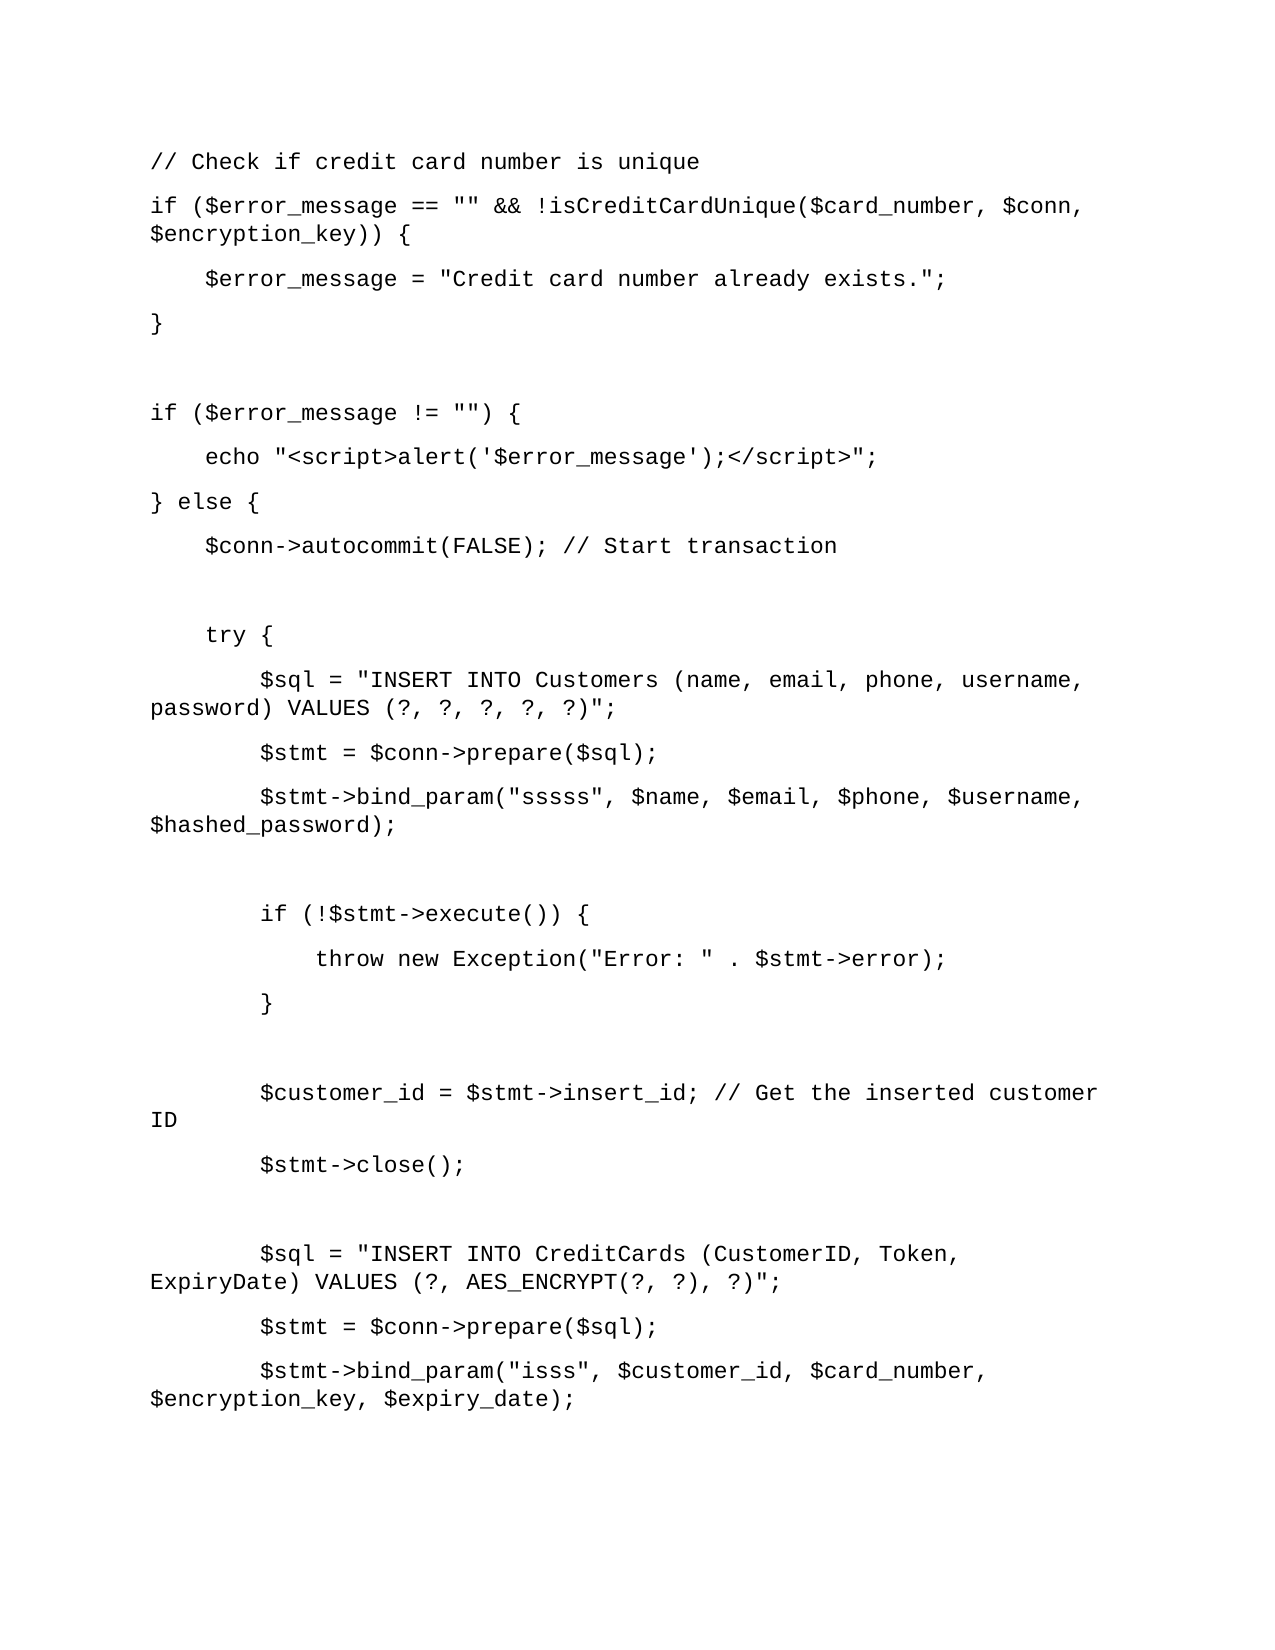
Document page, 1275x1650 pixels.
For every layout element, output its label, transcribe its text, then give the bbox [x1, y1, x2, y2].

text $error_message = "Credit card number already exists."; [150, 267, 1125, 293]
text $stmt = $conn->prepare($sql); [150, 741, 1125, 767]
text throw new Exception("Error: " . $stmt->error); [150, 947, 1125, 973]
text $stmt->bind_param("sssss", $name, $email, $phone, $username, $hashed_password); [150, 785, 1125, 839]
text $sql = "INSERT INTO CreditCards (CustomerID, Token, ExpiryDate) VALUES (?, AES_ENCRYPT(?, ?), ?)"; [150, 1242, 1125, 1296]
text if ($error_message == "" && !isCreditCardUnique($card_number, $conn, $encryption_key)) { [150, 194, 1125, 248]
text $stmt = $conn->prepare($sql); [150, 1315, 1125, 1341]
text // Check if credit card number is unique [150, 150, 1125, 176]
text $stmt->close(); [150, 1153, 1125, 1179]
text if (!$stmt->execute()) { [150, 902, 1125, 928]
text try { [150, 624, 1125, 650]
text } else { [150, 490, 1125, 516]
text } [150, 312, 1125, 338]
text $conn->autocommit(FALSE); // Start transaction [150, 534, 1125, 561]
text $customer_id = $stmt->insert_id; // Get the inserted customer ID [150, 1081, 1125, 1135]
text $sql = "INSERT INTO Customers (name, email, phone, username, password) VALUES (?, ?, ?, ?, ?)"; [150, 668, 1125, 722]
text if ($error_message != "") { [150, 401, 1125, 427]
text } [150, 992, 1125, 1018]
text $stmt->bind_param("isss", $customer_id, $card_number, $encryption_key, $expiry_date); [150, 1359, 1125, 1413]
text echo "<script>alert('$error_message');</script>"; [150, 445, 1125, 471]
